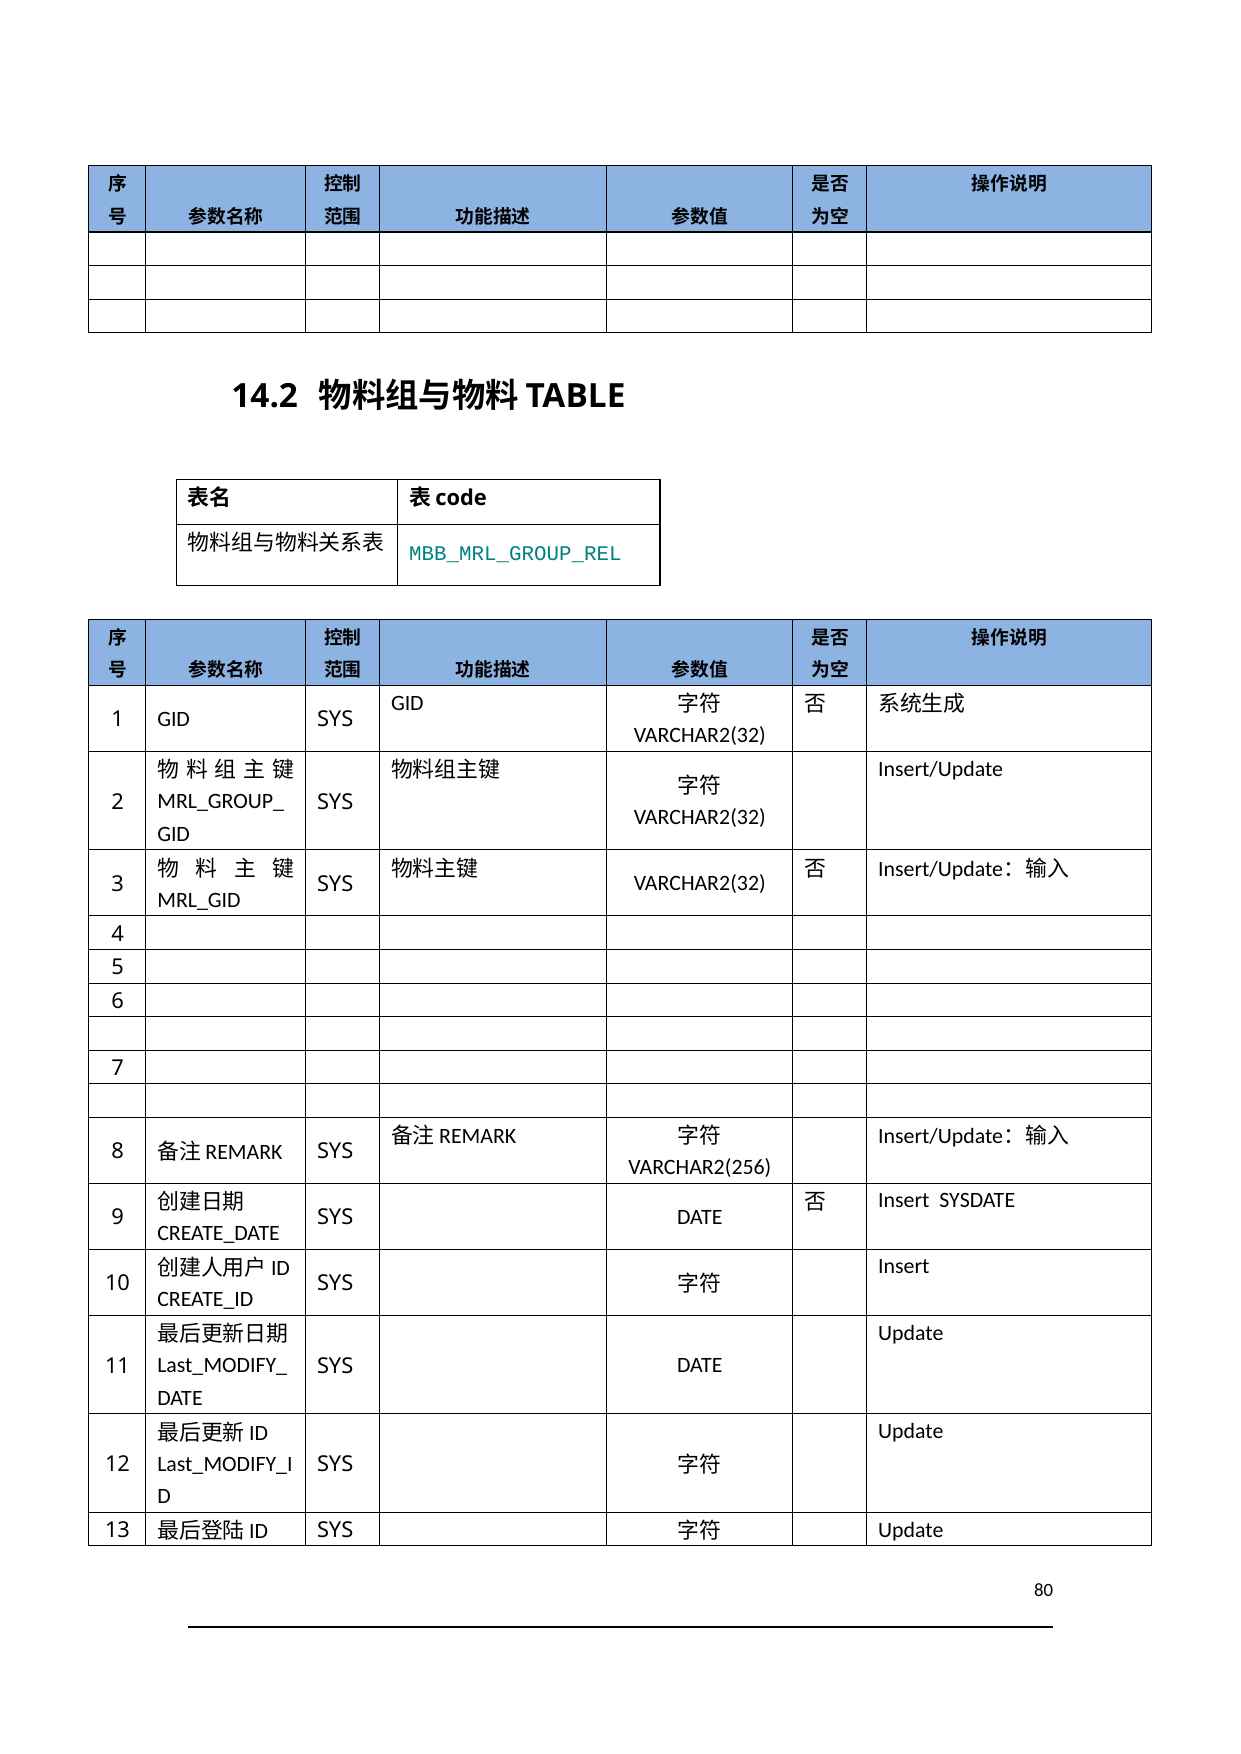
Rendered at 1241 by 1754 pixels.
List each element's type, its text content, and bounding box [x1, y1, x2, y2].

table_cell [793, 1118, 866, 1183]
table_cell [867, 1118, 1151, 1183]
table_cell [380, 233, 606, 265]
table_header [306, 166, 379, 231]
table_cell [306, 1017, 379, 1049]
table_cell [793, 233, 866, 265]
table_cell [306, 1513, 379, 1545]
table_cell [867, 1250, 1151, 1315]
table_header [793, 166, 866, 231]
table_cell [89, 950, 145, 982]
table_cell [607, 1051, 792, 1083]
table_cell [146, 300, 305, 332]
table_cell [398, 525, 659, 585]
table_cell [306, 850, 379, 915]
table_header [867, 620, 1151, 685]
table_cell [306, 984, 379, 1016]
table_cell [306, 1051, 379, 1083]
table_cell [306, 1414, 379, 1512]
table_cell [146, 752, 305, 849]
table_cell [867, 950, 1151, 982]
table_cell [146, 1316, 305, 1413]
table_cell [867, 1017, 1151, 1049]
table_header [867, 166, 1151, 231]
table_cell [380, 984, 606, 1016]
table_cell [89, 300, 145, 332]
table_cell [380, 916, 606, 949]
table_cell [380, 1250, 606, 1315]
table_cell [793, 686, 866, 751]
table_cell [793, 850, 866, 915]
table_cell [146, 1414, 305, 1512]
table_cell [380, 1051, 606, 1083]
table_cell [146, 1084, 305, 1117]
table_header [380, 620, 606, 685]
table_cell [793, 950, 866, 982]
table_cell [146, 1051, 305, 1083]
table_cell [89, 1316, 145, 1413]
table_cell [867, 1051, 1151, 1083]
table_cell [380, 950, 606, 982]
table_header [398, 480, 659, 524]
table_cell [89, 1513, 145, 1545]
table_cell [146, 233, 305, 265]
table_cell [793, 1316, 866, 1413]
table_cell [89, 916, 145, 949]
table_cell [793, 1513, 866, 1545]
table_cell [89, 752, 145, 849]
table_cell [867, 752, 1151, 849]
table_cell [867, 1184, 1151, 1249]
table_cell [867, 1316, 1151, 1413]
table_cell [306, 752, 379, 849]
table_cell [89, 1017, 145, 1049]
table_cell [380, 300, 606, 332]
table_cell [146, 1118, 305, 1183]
subtitle 物料组与物料TABLE [231, 360, 1053, 425]
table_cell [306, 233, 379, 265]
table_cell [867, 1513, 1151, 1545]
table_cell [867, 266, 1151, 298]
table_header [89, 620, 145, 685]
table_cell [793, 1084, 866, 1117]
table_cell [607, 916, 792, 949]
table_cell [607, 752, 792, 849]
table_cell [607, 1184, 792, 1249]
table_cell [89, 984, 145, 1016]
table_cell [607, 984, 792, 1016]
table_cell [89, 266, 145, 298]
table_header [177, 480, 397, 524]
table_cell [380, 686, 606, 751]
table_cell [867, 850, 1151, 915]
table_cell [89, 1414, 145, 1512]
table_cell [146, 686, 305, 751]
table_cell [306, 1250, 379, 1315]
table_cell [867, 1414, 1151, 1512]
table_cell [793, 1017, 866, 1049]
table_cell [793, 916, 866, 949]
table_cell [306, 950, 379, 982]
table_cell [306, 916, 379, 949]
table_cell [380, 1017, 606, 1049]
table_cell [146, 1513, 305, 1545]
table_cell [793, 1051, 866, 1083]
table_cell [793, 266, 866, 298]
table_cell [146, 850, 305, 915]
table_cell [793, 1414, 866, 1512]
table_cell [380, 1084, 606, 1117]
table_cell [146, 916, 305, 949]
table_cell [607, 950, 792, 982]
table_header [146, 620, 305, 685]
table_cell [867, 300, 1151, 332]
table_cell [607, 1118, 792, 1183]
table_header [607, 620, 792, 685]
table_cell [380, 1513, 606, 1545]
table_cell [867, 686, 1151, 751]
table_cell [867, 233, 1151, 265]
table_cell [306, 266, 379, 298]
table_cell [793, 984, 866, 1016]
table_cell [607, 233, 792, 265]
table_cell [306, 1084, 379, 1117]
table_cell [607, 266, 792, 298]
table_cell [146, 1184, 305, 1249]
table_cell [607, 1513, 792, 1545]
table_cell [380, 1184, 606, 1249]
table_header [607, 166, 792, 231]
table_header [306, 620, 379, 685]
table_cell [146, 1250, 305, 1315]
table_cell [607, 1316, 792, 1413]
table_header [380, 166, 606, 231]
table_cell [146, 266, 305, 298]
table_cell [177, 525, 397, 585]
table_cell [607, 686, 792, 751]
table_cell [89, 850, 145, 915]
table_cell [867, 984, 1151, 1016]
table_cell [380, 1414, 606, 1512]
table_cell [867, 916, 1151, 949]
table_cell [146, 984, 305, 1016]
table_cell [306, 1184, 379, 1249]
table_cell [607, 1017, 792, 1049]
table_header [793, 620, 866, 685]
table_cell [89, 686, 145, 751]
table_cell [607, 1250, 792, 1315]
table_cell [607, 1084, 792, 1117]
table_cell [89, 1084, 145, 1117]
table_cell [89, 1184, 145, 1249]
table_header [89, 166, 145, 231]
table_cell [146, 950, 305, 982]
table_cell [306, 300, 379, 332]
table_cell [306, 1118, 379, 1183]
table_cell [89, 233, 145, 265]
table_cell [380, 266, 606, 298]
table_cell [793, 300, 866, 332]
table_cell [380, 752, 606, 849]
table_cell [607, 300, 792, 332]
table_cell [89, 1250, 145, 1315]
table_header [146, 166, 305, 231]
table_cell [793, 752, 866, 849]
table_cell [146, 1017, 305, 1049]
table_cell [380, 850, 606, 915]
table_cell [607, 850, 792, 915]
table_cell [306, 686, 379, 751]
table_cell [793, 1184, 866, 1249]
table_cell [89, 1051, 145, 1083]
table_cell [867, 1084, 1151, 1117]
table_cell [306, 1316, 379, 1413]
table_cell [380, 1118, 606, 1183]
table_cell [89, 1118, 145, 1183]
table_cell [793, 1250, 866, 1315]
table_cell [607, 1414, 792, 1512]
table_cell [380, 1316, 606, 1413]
